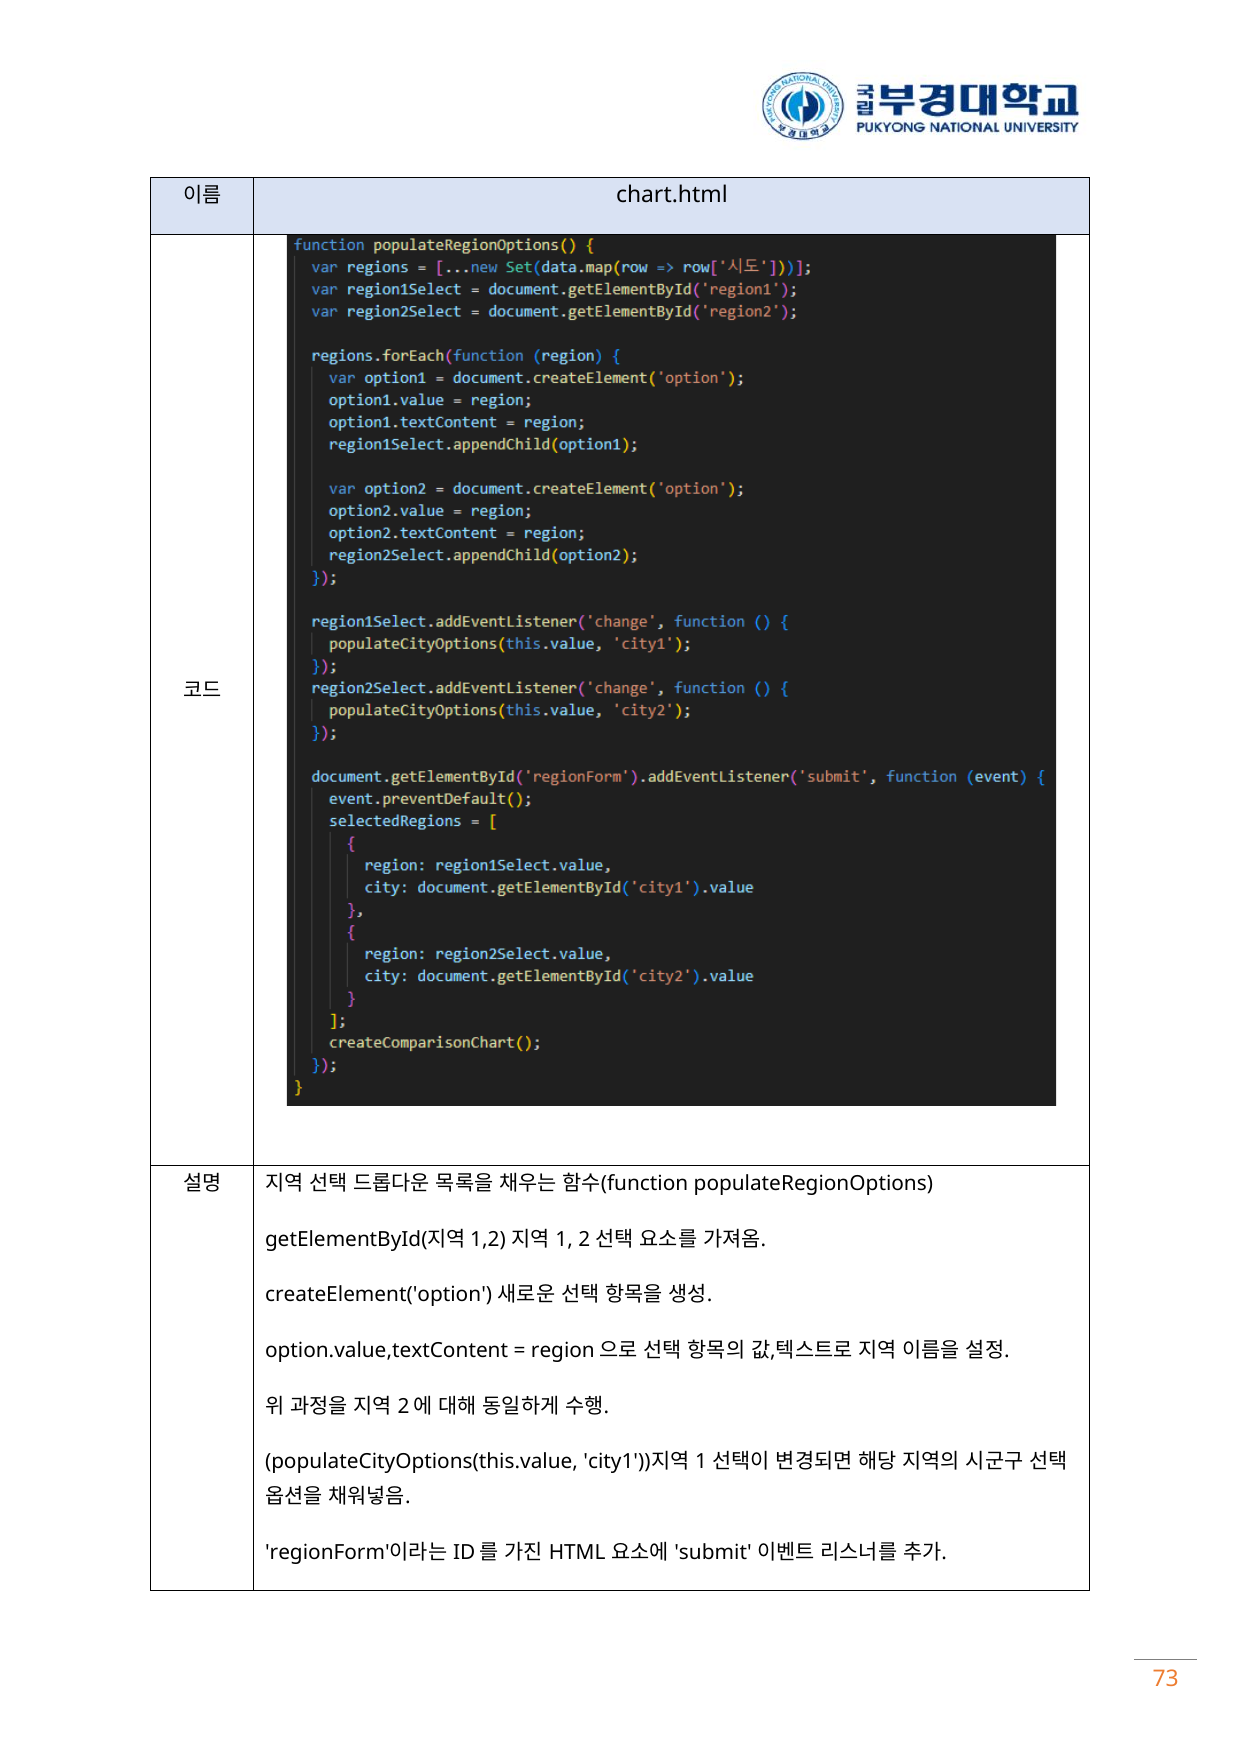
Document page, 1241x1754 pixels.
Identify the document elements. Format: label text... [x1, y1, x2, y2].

table_header 이름 [151, 178, 253, 234]
table_cell [254, 235, 1089, 1165]
table_header chart.html [254, 178, 1089, 234]
picture [286, 235, 1057, 1106]
picture [753, 60, 1091, 151]
table_cell 코드 [151, 235, 253, 1165]
table_cell 설명 [151, 1166, 253, 1590]
